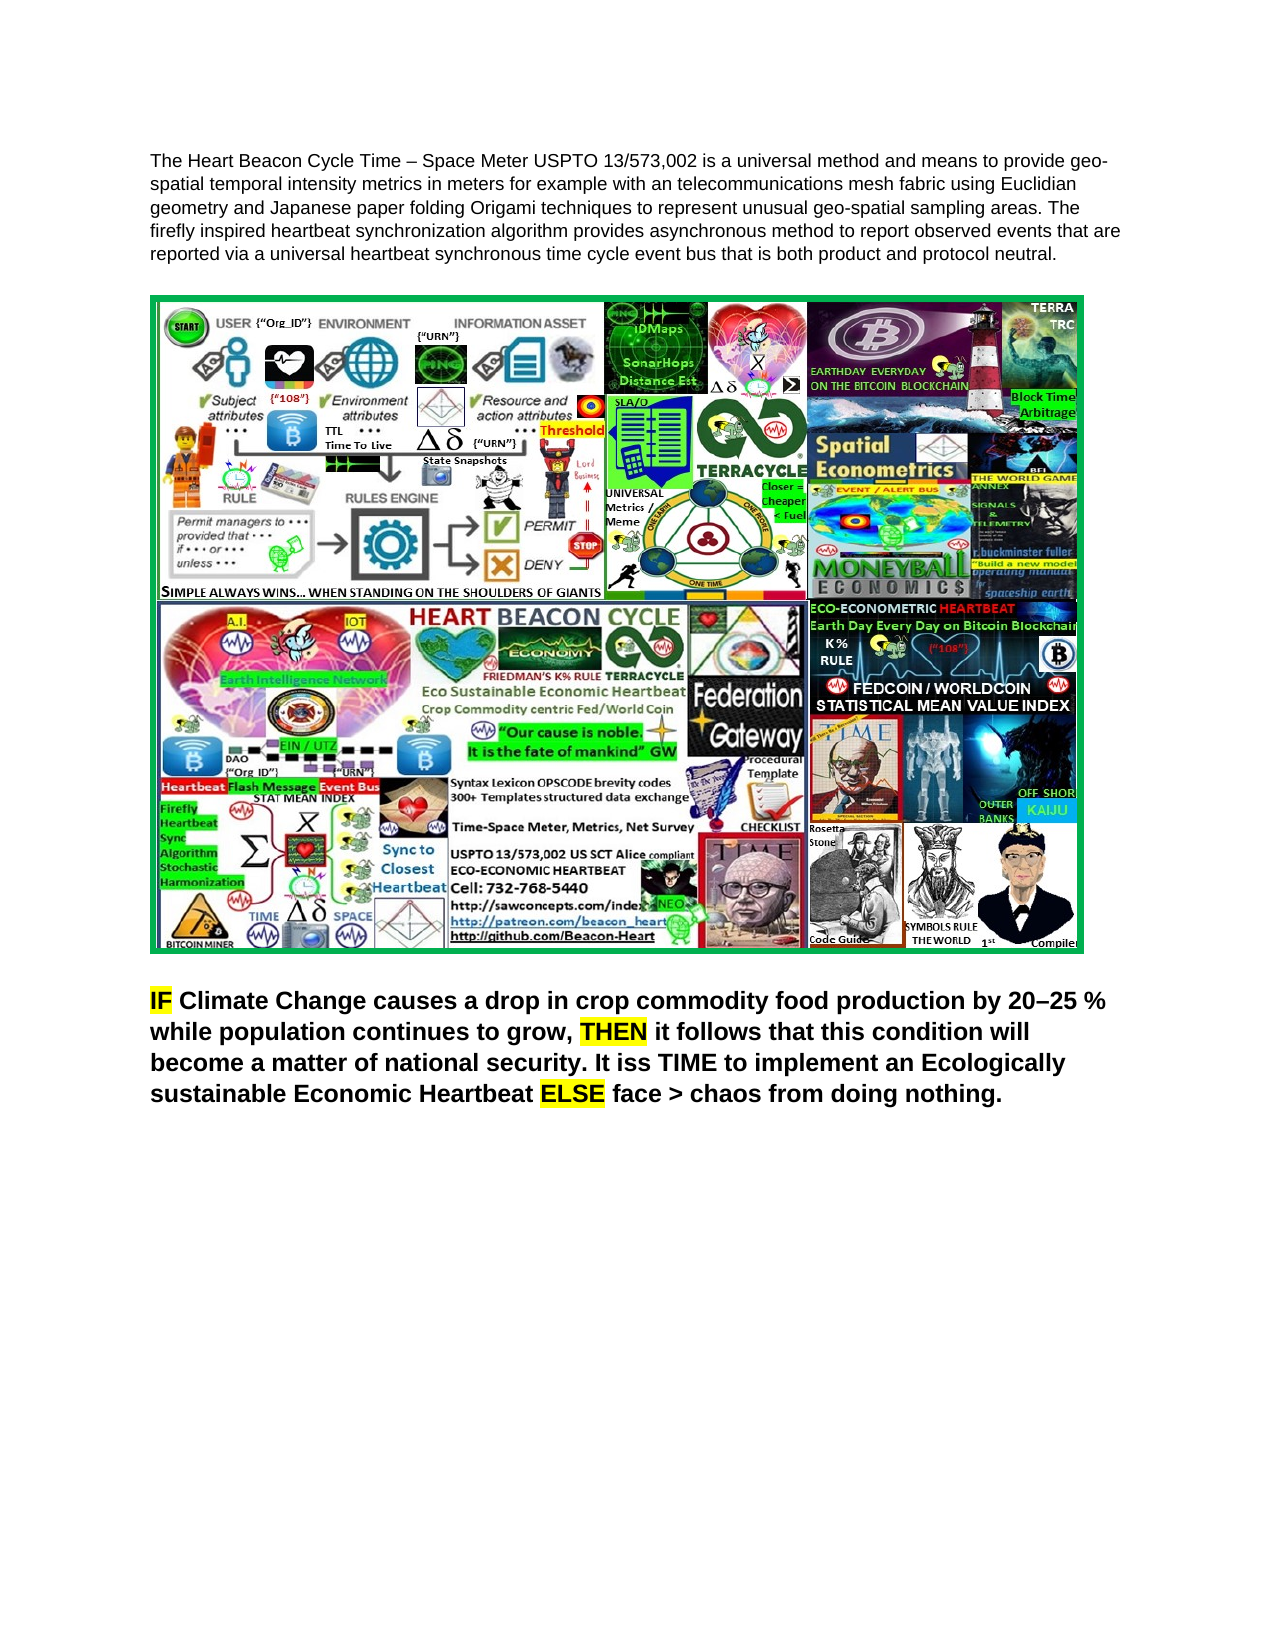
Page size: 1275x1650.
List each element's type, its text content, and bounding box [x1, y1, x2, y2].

text IF Climate Change causes a drop in crop commodity food production by 20–25 % while population continues to grow, THEN it follows that this condition will become a matter of national security. It iss TIME to implement an Ecologically sustainable Economic Heartbeat ELSE face > chaos from doing nothing. [150, 986, 1125, 1108]
picture [1027, 806, 1067, 815]
picture [156, 302, 1077, 948]
text The Heart Beacon Cycle Time – Space Meter USPTO 13/573,002 is a universal method and means to provide geo-spatial temporal intensity metrics in meters for example with an telecommunications mesh fabric using Euclidian geometry and Japanese paper folding Origami techniques to represent unusual geo-spatial sampling areas. The firefly inspired heartbeat synchronization algorithm provides asynchronous method to report observed events that are reported via a universal heartbeat synchronous time cycle event bus that is both product and protocol neutral. [150, 150, 1125, 264]
